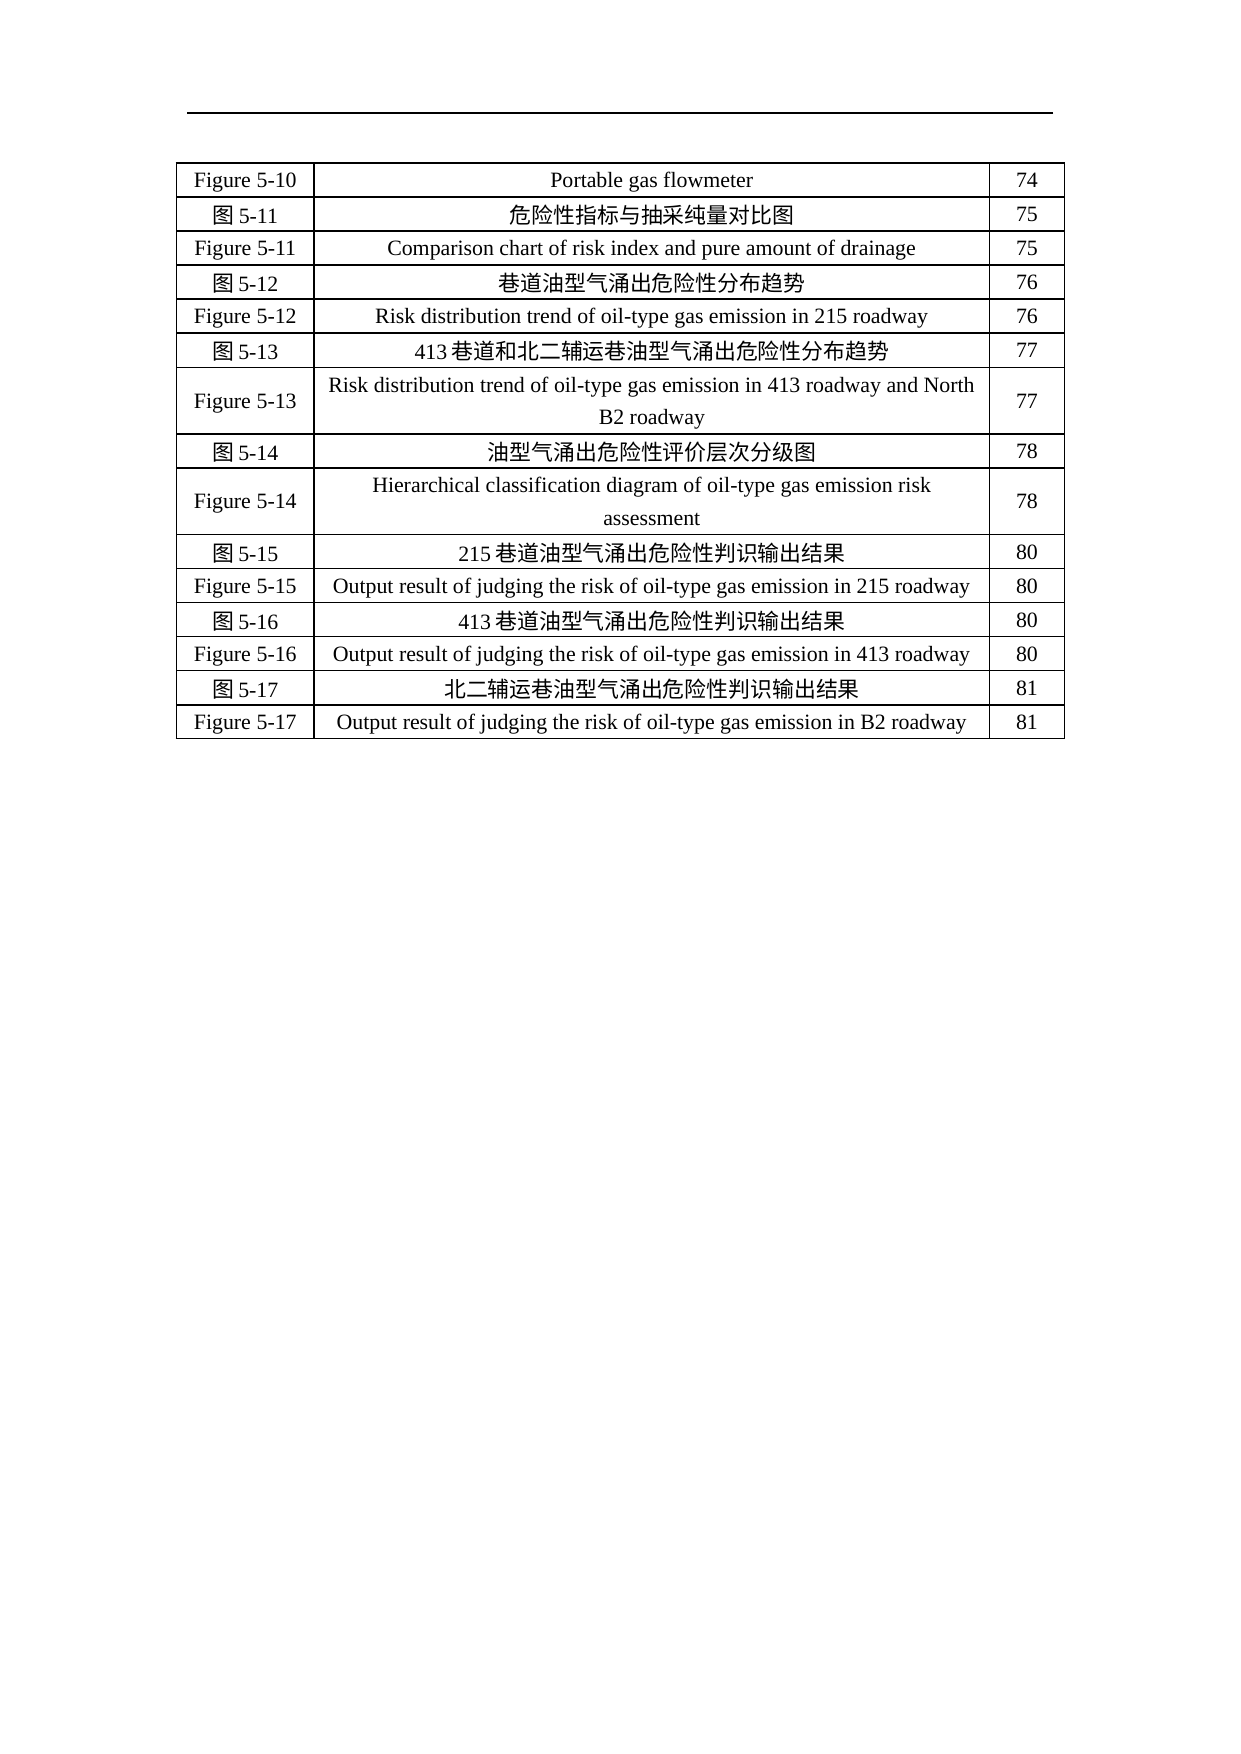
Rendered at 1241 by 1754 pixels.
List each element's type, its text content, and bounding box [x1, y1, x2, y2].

table_cell Output result of judging the risk of oil-type gas emission in B2 roadway [315, 706, 989, 738]
table_cell 215巷道油型气涌出危险性判识输出结果 [315, 535, 989, 568]
table_cell Figure 5-15 [177, 569, 313, 602]
table_cell 81 [990, 671, 1064, 704]
table_cell Output result of judging the risk of oil-type gas emission in 413 roadway [315, 637, 989, 670]
table_cell Figure 5-16 [177, 637, 313, 670]
table_cell Figure 5-14 [177, 469, 313, 533]
table_cell 81 [990, 706, 1064, 738]
table_cell 77 [990, 334, 1064, 366]
table_cell 80 [990, 535, 1064, 568]
table_cell 77 [990, 368, 1064, 433]
table_cell Figure 5-12 [177, 300, 313, 332]
table_cell 76 [990, 300, 1064, 332]
table_cell 78 [990, 435, 1064, 467]
table_cell Hierarchical classification diagram of oil-type gas emission risk assessment [315, 469, 989, 533]
table_cell Figure 5-17 [177, 706, 313, 738]
table_cell 74 [990, 164, 1064, 196]
table_cell 图5-13 [177, 334, 313, 366]
table_cell Risk distribution trend of oil-type gas emission in 413 roadway and North B2 roadway [315, 368, 989, 433]
table_cell Output result of judging the risk of oil-type gas emission in 215 roadway [315, 569, 989, 602]
table_cell Risk distribution trend of oil-type gas emission in 215 roadway [315, 300, 989, 332]
table_cell 76 [990, 266, 1064, 298]
table_cell 75 [990, 232, 1064, 264]
table_cell 图5-15 [177, 535, 313, 568]
table_cell 78 [990, 469, 1064, 533]
table_cell 图5-11 [177, 198, 313, 230]
table_cell 图5-12 [177, 266, 313, 298]
table_cell Comparison chart of risk index and pure amount of drainage [315, 232, 989, 264]
table_cell 80 [990, 569, 1064, 602]
table_cell 图5-17 [177, 671, 313, 704]
table_cell 75 [990, 198, 1064, 230]
table_cell 413巷道油型气涌出危险性判识输出结果 [315, 603, 989, 636]
table_cell 413巷道和北二辅运巷油型气涌出危险性分布趋势 [315, 334, 989, 366]
table_cell 巷道油型气涌出危险性分布趋势 [315, 266, 989, 298]
table_cell 80 [990, 637, 1064, 670]
table_cell Portable gas flowmeter [315, 164, 989, 196]
table_cell 图5-14 [177, 435, 313, 467]
table_cell 图5-16 [177, 603, 313, 636]
table_cell Figure 5-11 [177, 232, 313, 264]
table_cell Figure 5-10 [177, 164, 313, 196]
table_cell 北二辅运巷油型气涌出危险性判识输出结果 [315, 671, 989, 704]
table_cell 80 [990, 603, 1064, 636]
table_cell 油型气涌出危险性评价层次分级图 [315, 435, 989, 467]
table_cell 危险性指标与抽采纯量对比图 [315, 198, 989, 230]
table_cell Figure 5-13 [177, 368, 313, 433]
